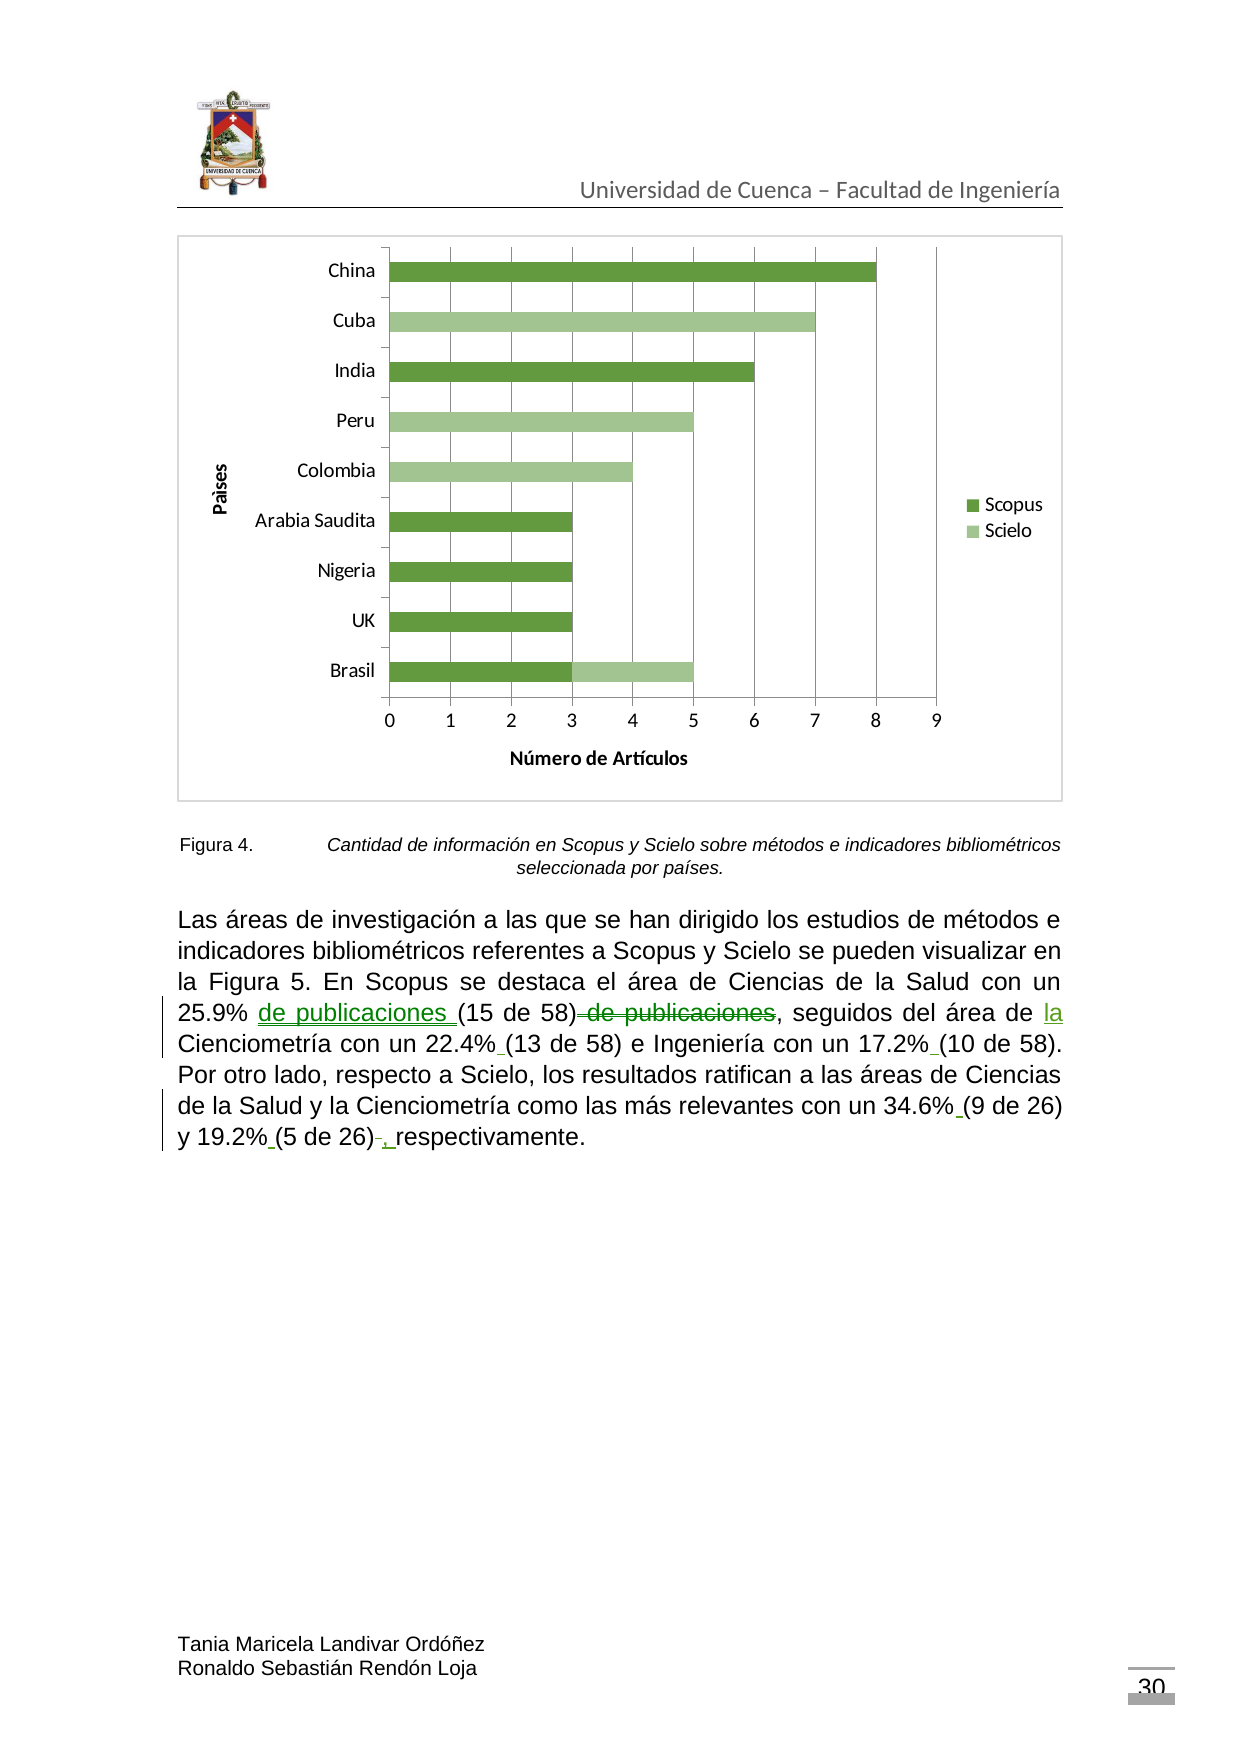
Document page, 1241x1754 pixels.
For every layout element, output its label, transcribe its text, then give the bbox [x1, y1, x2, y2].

text Las áreas de investigación a las que se han dirigido los estudios de métodos e indicadores bibliométricos referentes a Scopus y Scielo se pueden visualizar en la Figura 5. En Scopus se destaca el área de Ciencias de la Salud con un 25.9% (15 de 58), seguidos del área de Cienciometría con un 22.4%(13 de 58) e Ingeniería con un 17.2%(10 de 58). Por otro lado, respecto a Scielo, los resultados ratifican a las áreas de Ciencias de la Salud y la Cienciometría como las más relevantes con un 34.6%(9 de 26) y 19.2%(5 de 26)respectivamente. [177, 905, 1063, 1151]
picture [177, 86, 290, 199]
text Cantidad de información en Scopus y Scielo sobre métodos e indicadores bibliométricos seleccionada por países. [177, 833, 1063, 878]
